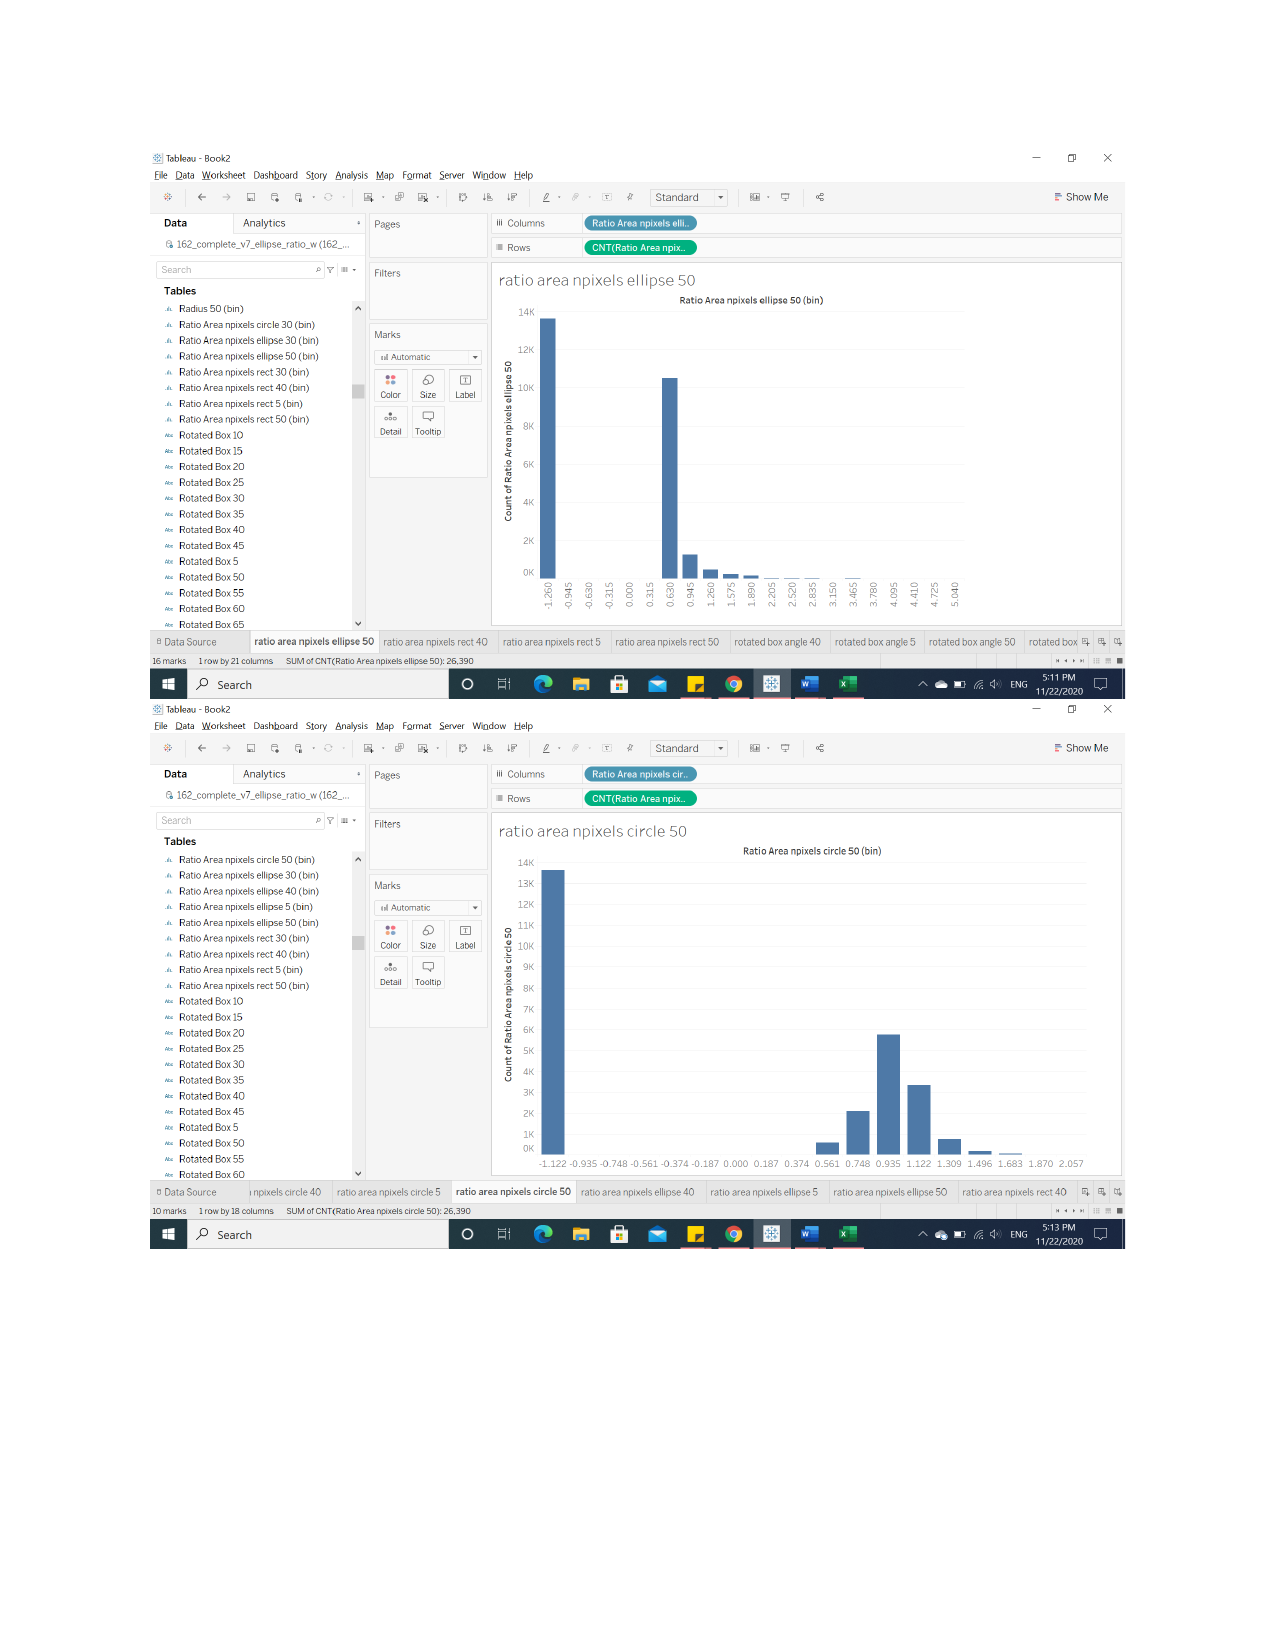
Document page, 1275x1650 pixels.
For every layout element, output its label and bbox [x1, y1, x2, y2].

picture [150, 150, 1125, 699]
picture [150, 700, 1125, 1249]
